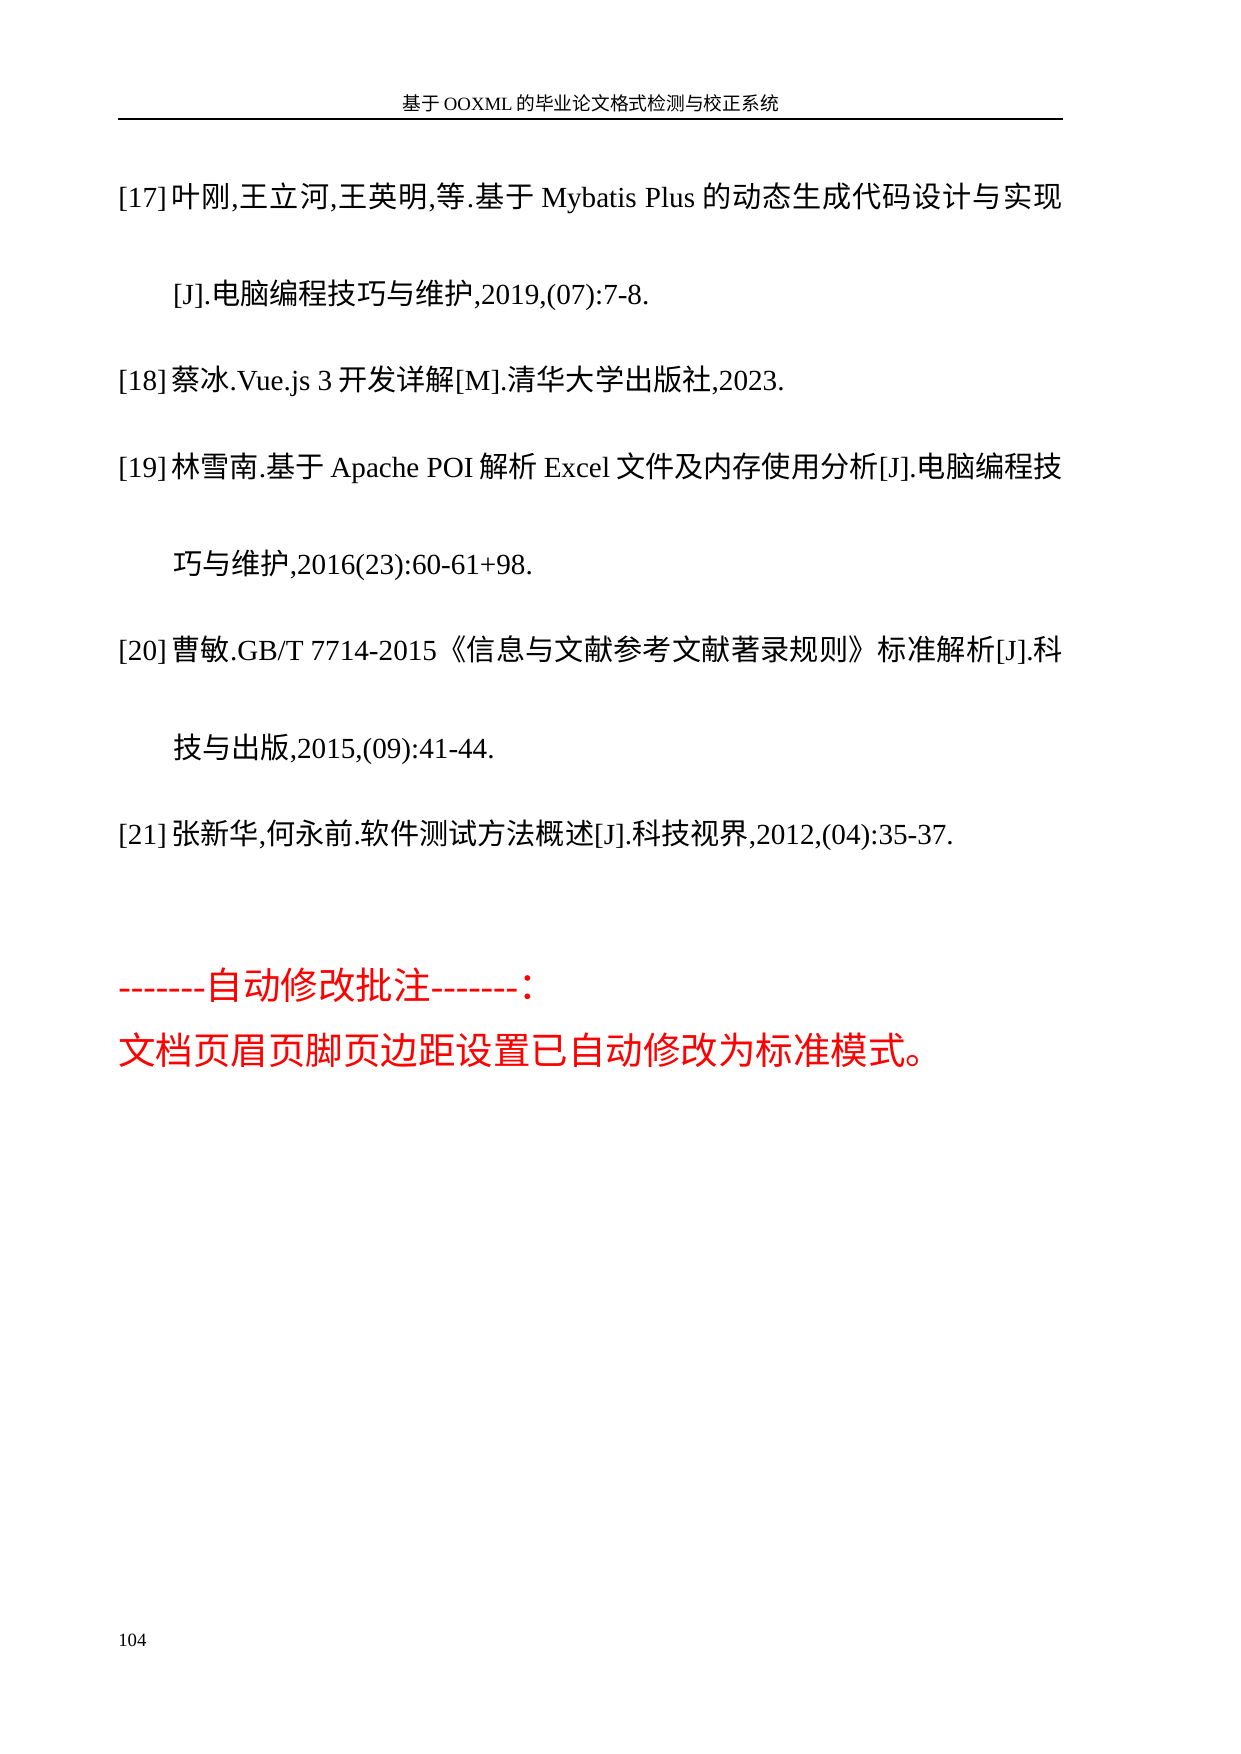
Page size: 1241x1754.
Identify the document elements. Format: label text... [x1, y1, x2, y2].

list 叶刚,王立河,王英明,等.基于Mybatis Plus的动态生成代码设计与实现[J].电脑编程技巧与维护,2019,(07):7-8. [118, 162, 1063, 324]
list 蔡冰.Vue.js 3开发详解[M].清华大学出版社,2023. [118, 346, 1063, 411]
list 林雪南.基于Apache POI解析Excel文件及内存使用分析[J].电脑编程技巧与维护,2016(23):60-61+98. [118, 432, 1063, 594]
list 张新华,何永前.软件测试方法概述[J].科技视界,2012,(04):35-37. [118, 799, 1063, 864]
text -------自动修改批注-------： 文档页眉页脚页边距设置已自动修改为标准模式。 [118, 885, 1063, 1145]
list 曹敏.GB/T 7714-2015《信息与文献参考文献著录规则》标准解析[J].科技与出版,2015,(09):41-44. [118, 615, 1063, 778]
